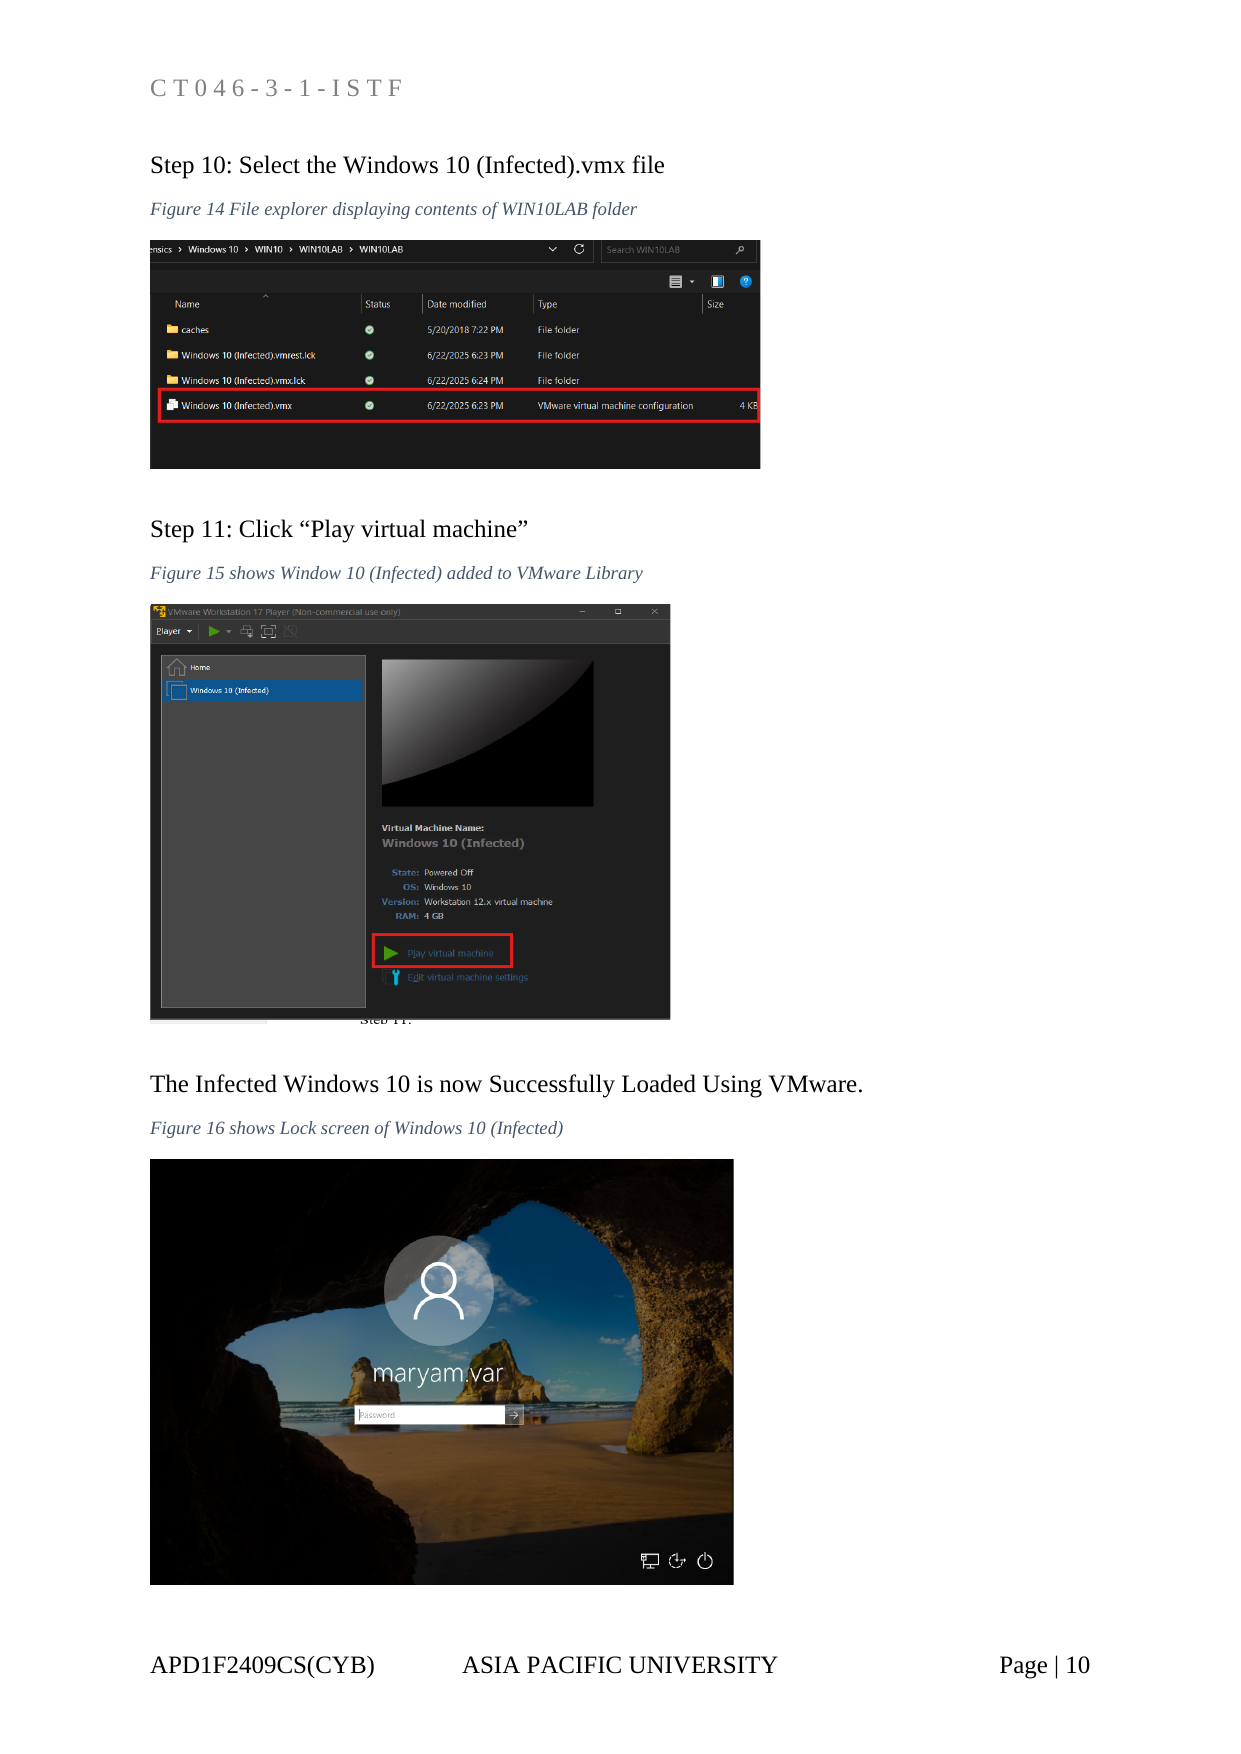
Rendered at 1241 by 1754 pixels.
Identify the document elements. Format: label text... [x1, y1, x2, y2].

picture [150, 1159, 734, 1585]
text Step 11: Click “Play virtual machine” [150, 514, 1090, 543]
picture [150, 240, 761, 469]
text Step 10: Select the Windows 10 (Infected).vmx file [150, 150, 1090, 179]
text The Infected Windows 10 is now Successfully Loaded Using VMware. [150, 1069, 1090, 1098]
picture [150, 604, 671, 1024]
